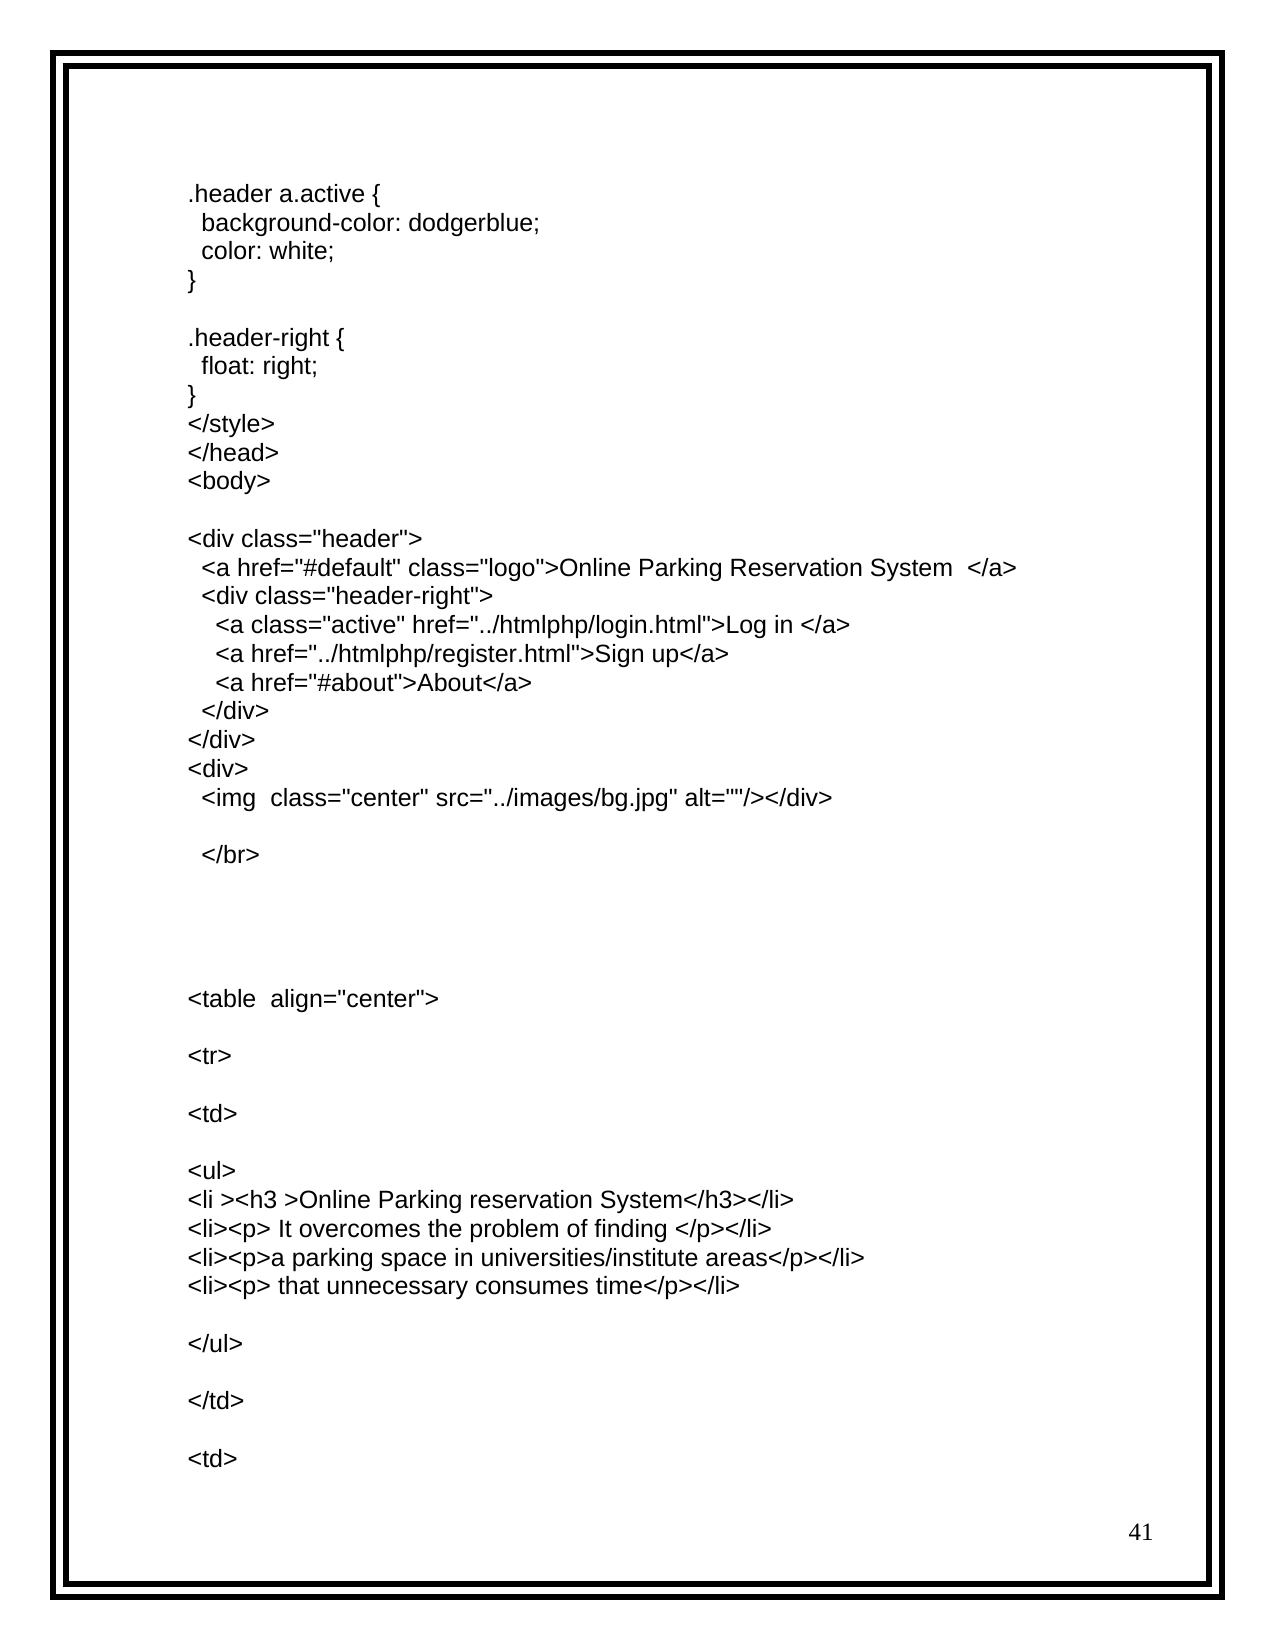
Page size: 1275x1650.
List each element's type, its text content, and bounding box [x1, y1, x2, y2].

text <a href="#default" class="logo">Online Parking Reservation System </a> [187, 552, 1153, 581]
text <li><p> that unnecessary consumes time</p></li> [187, 1271, 1153, 1300]
text </style> [187, 409, 1153, 437]
text <a class="active" href="../htmlphp/login.html">Log in </a> [187, 610, 1153, 639]
text .header-right { [187, 322, 1153, 351]
text <td> [187, 1099, 1153, 1127]
text } [187, 265, 1153, 294]
text <li ><h3 >Online Parking reservation System</h3></li> [187, 1185, 1153, 1214]
text } [187, 380, 1153, 409]
text </br> [187, 840, 1153, 869]
text color: white; [187, 236, 1153, 265]
text <body> [187, 466, 1153, 495]
text <li><p> It overcomes the problem of finding </p></li> [187, 1214, 1153, 1242]
text <div class="header"> [187, 524, 1153, 552]
text </div> [187, 725, 1153, 754]
text </ul> [187, 1329, 1153, 1357]
text <tr> [187, 1041, 1153, 1070]
text <li><p>a parking space in universities/institute areas</p></li> [187, 1242, 1153, 1271]
text <table align="center"> [187, 984, 1153, 1012]
text .header a.active { [187, 179, 1153, 207]
text background-color: dodgerblue; [187, 207, 1153, 236]
text <div> [187, 754, 1153, 782]
text <img class="center" src="../images/bg.jpg" alt=""/></div> [187, 782, 1153, 811]
text <a href="../htmlphp/register.html">Sign up</a> [187, 639, 1153, 667]
text </td> [187, 1386, 1153, 1415]
text <ul> [187, 1156, 1153, 1185]
text </head> [187, 437, 1153, 466]
text </div> [187, 696, 1153, 725]
text <div class="header-right"> [187, 581, 1153, 610]
text <td> [187, 1444, 1153, 1472]
text <a href="#about">About</a> [187, 667, 1153, 696]
text float: right; [187, 351, 1153, 380]
